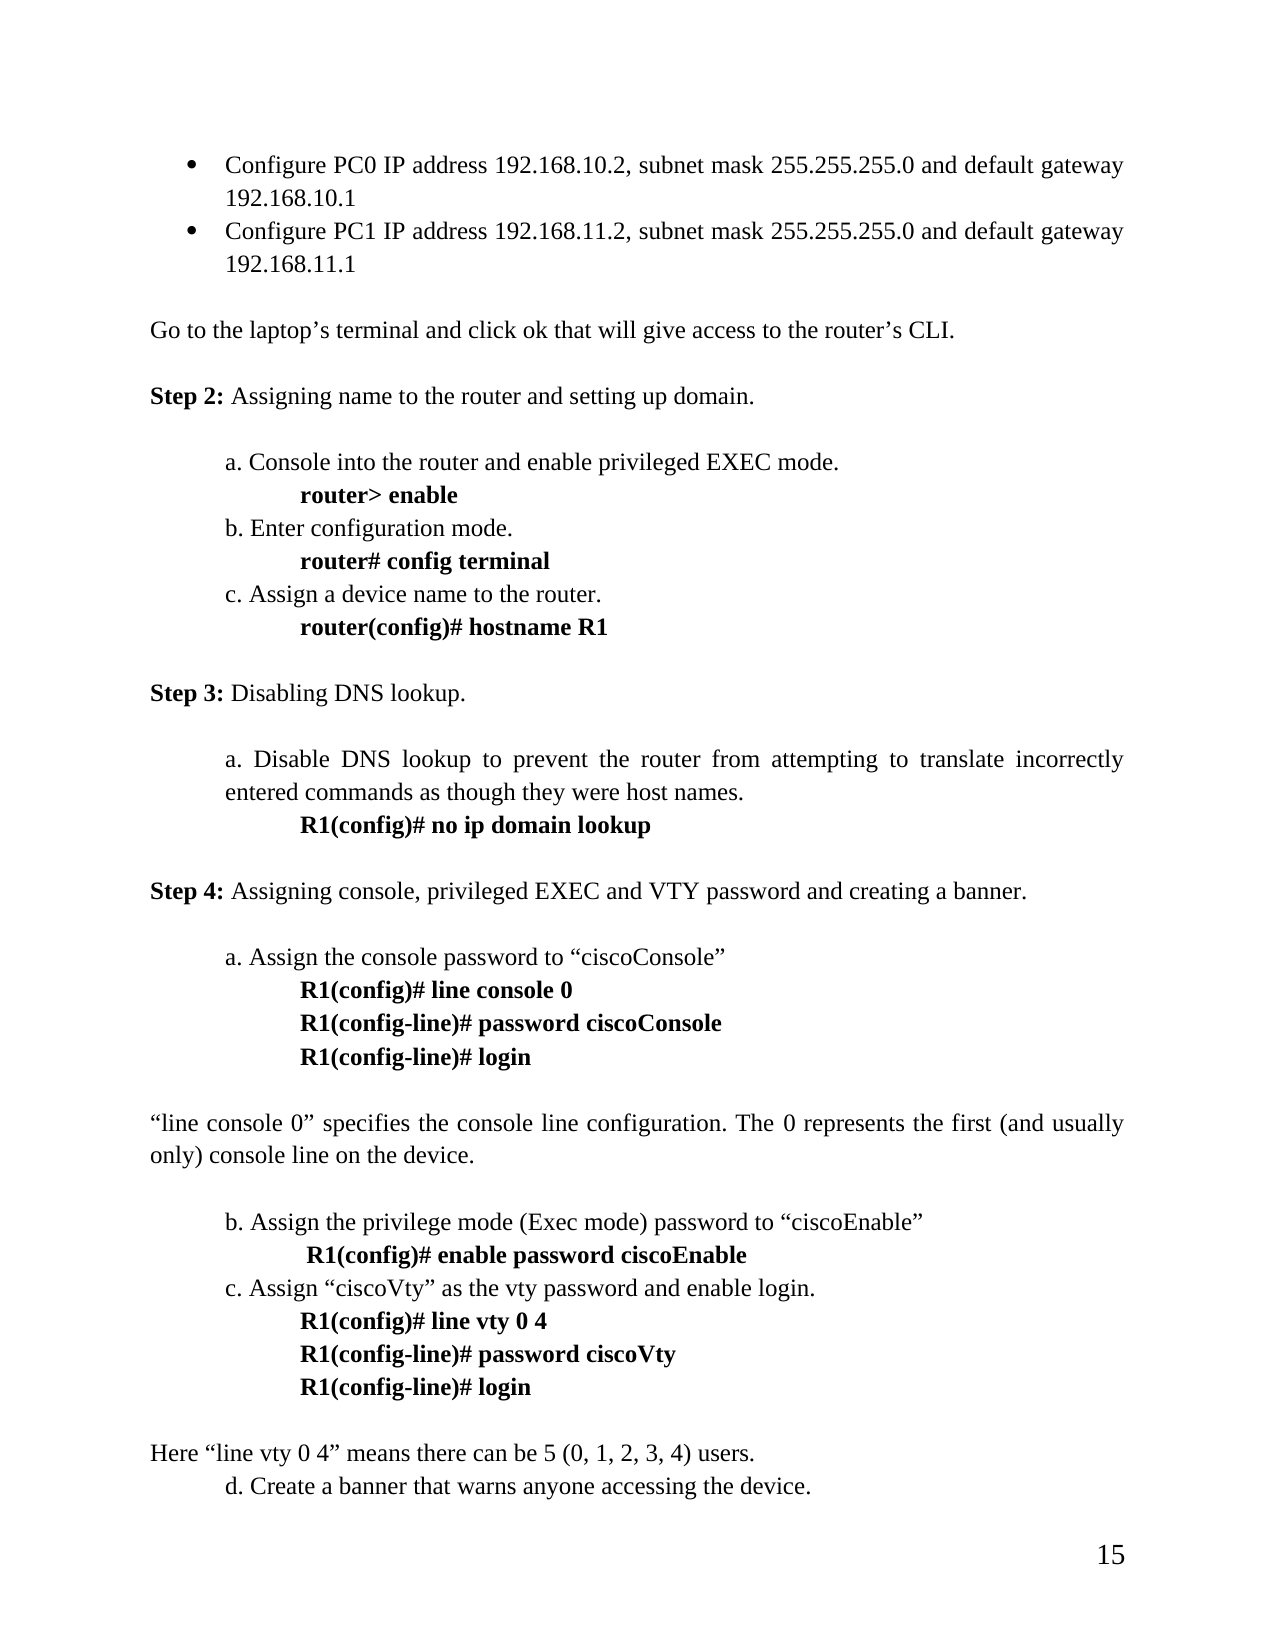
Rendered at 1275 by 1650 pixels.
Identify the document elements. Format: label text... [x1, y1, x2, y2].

text Step 4: Assigning console, privileged EXEC and VTY password and creating a banner. [150, 876, 1125, 905]
text router(config)# hostname R1 [150, 612, 1125, 641]
text Here “line vty 0 4” means there can be 5 (0, 1, 2, 3, 4) users. [150, 1438, 1125, 1467]
text R1(config)# enable password ciscoEnable [150, 1240, 1125, 1268]
text router# config terminal [150, 546, 1125, 575]
text “line console 0” specifies the console line configuration. The 0 represents the first (and usually only) console line on the device. [150, 1108, 1125, 1169]
text R1(config-line)# password ciscoVty [150, 1339, 1125, 1367]
text router> enable [150, 480, 1125, 509]
text a. Console into the router and enable privileged EXEC mode. [150, 447, 1125, 476]
text c. Assign “ciscoVty” as the vty password and enable login. [150, 1273, 1125, 1301]
text R1(config-line)# login [150, 1042, 1125, 1070]
text d. Create a banner that warns anyone accessing the device. [150, 1471, 1125, 1499]
text R1(config-line)# login [150, 1372, 1125, 1401]
text R1(config)# no ip domain lookup [150, 810, 1125, 839]
text Step 3: Disabling DNS lookup. [150, 678, 1125, 707]
list Configure PC0 IP address 192.168.10.2, subnet mask 255.255.255.0 and default gateway 192.168.10.1 [187, 150, 1125, 212]
text b. Enter configuration mode. [150, 513, 1125, 542]
text a. Assign the console password to “ciscoConsole” [150, 942, 1125, 971]
text Step 2: Assigning name to the router and setting up domain. [150, 381, 1125, 410]
text c. Assign a device name to the router. [150, 579, 1125, 608]
list Configure PC1 IP address 192.168.11.2, subnet mask 255.255.255.0 and default gateway 192.168.11.1 [187, 216, 1125, 278]
text b. Assign the privilege mode (Exec mode) password to “ciscoEnable” [150, 1207, 1125, 1235]
text Go to the laptop’s terminal and click ok that will give access to the router’s CLI. [150, 315, 1125, 344]
text R1(config)# line vty 0 4 [150, 1306, 1125, 1334]
text R1(config-line)# password ciscoConsole [225, 1008, 1125, 1037]
text R1(config)# line console 0 [150, 976, 1125, 1004]
text a. Disable DNS lookup to prevent the router from attempting to translate incorrectly entered commands as though they were host names. [225, 744, 1125, 806]
